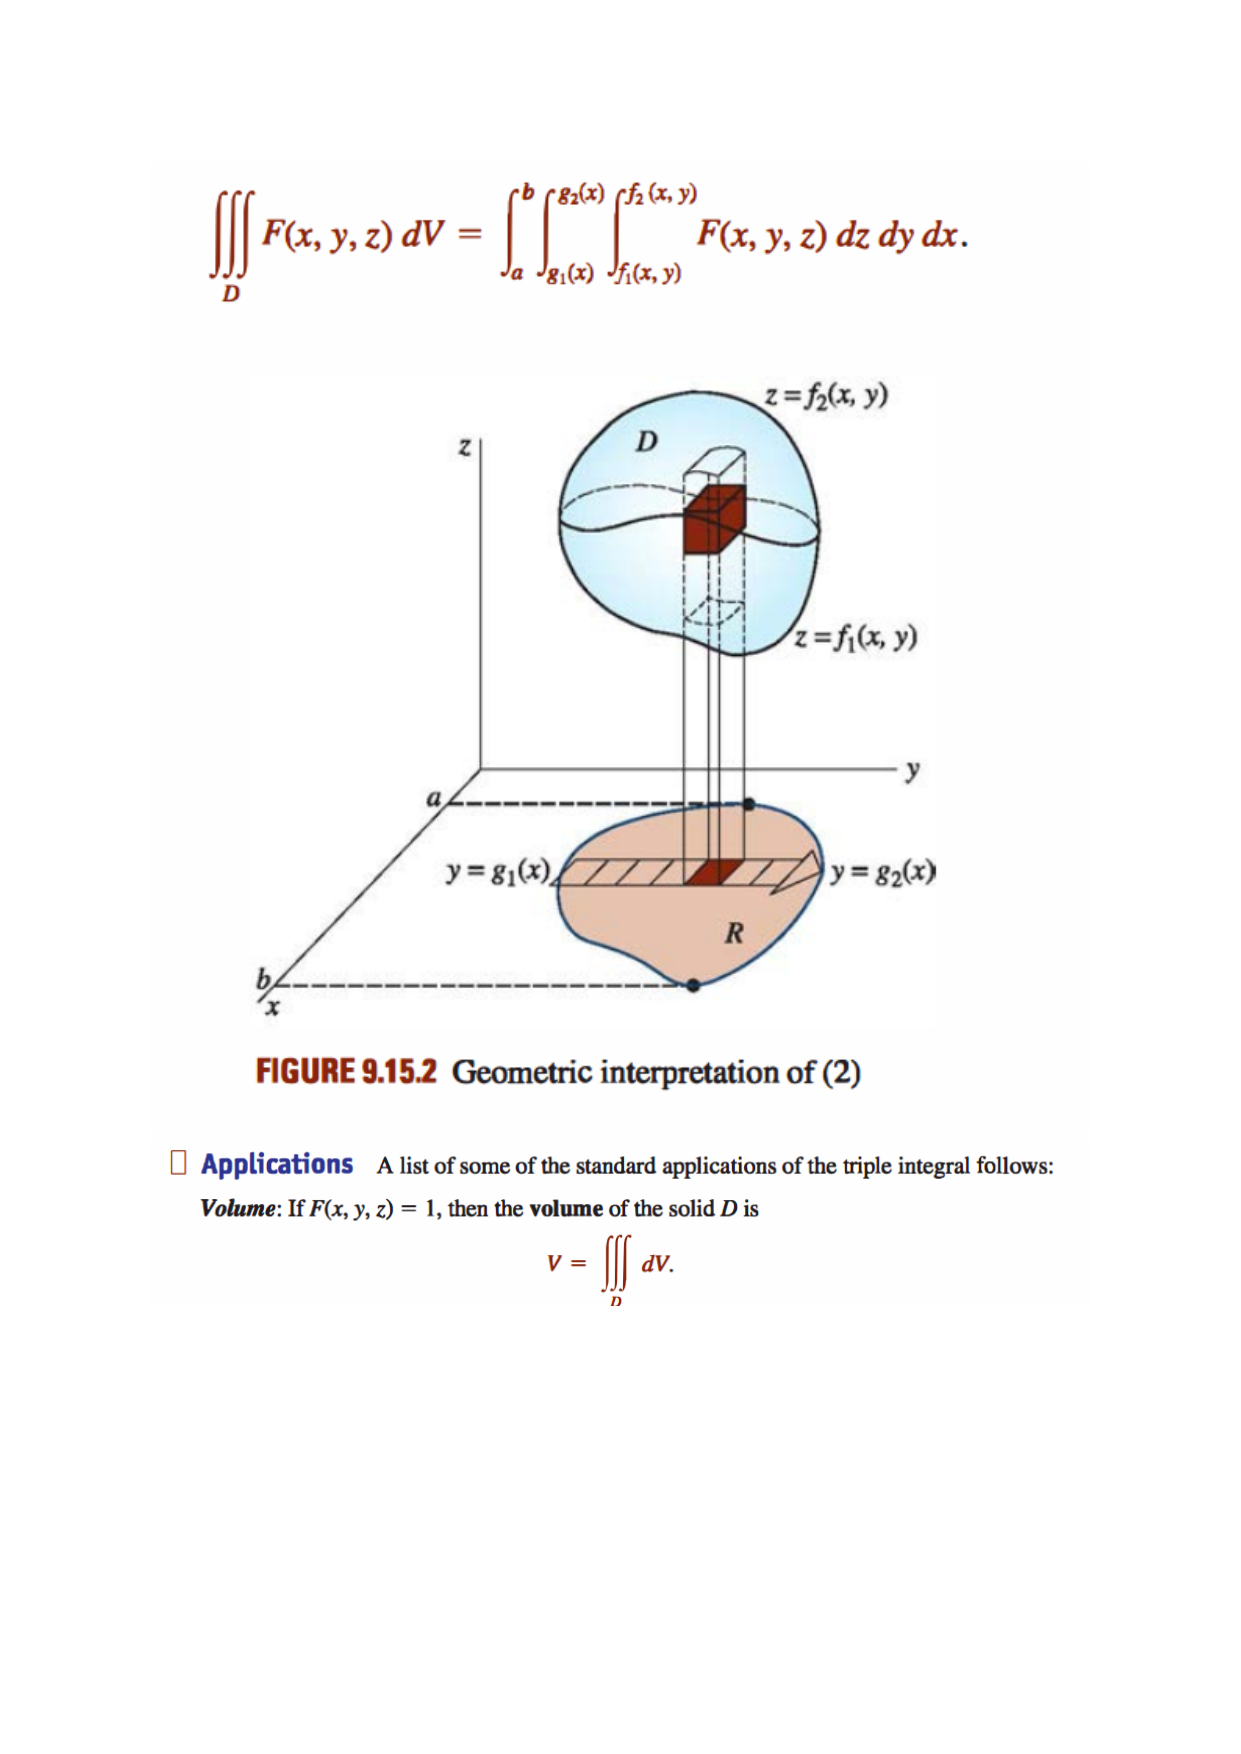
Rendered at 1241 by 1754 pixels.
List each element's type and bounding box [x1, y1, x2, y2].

picture [150, 1137, 1091, 1306]
picture [150, 162, 1091, 1135]
